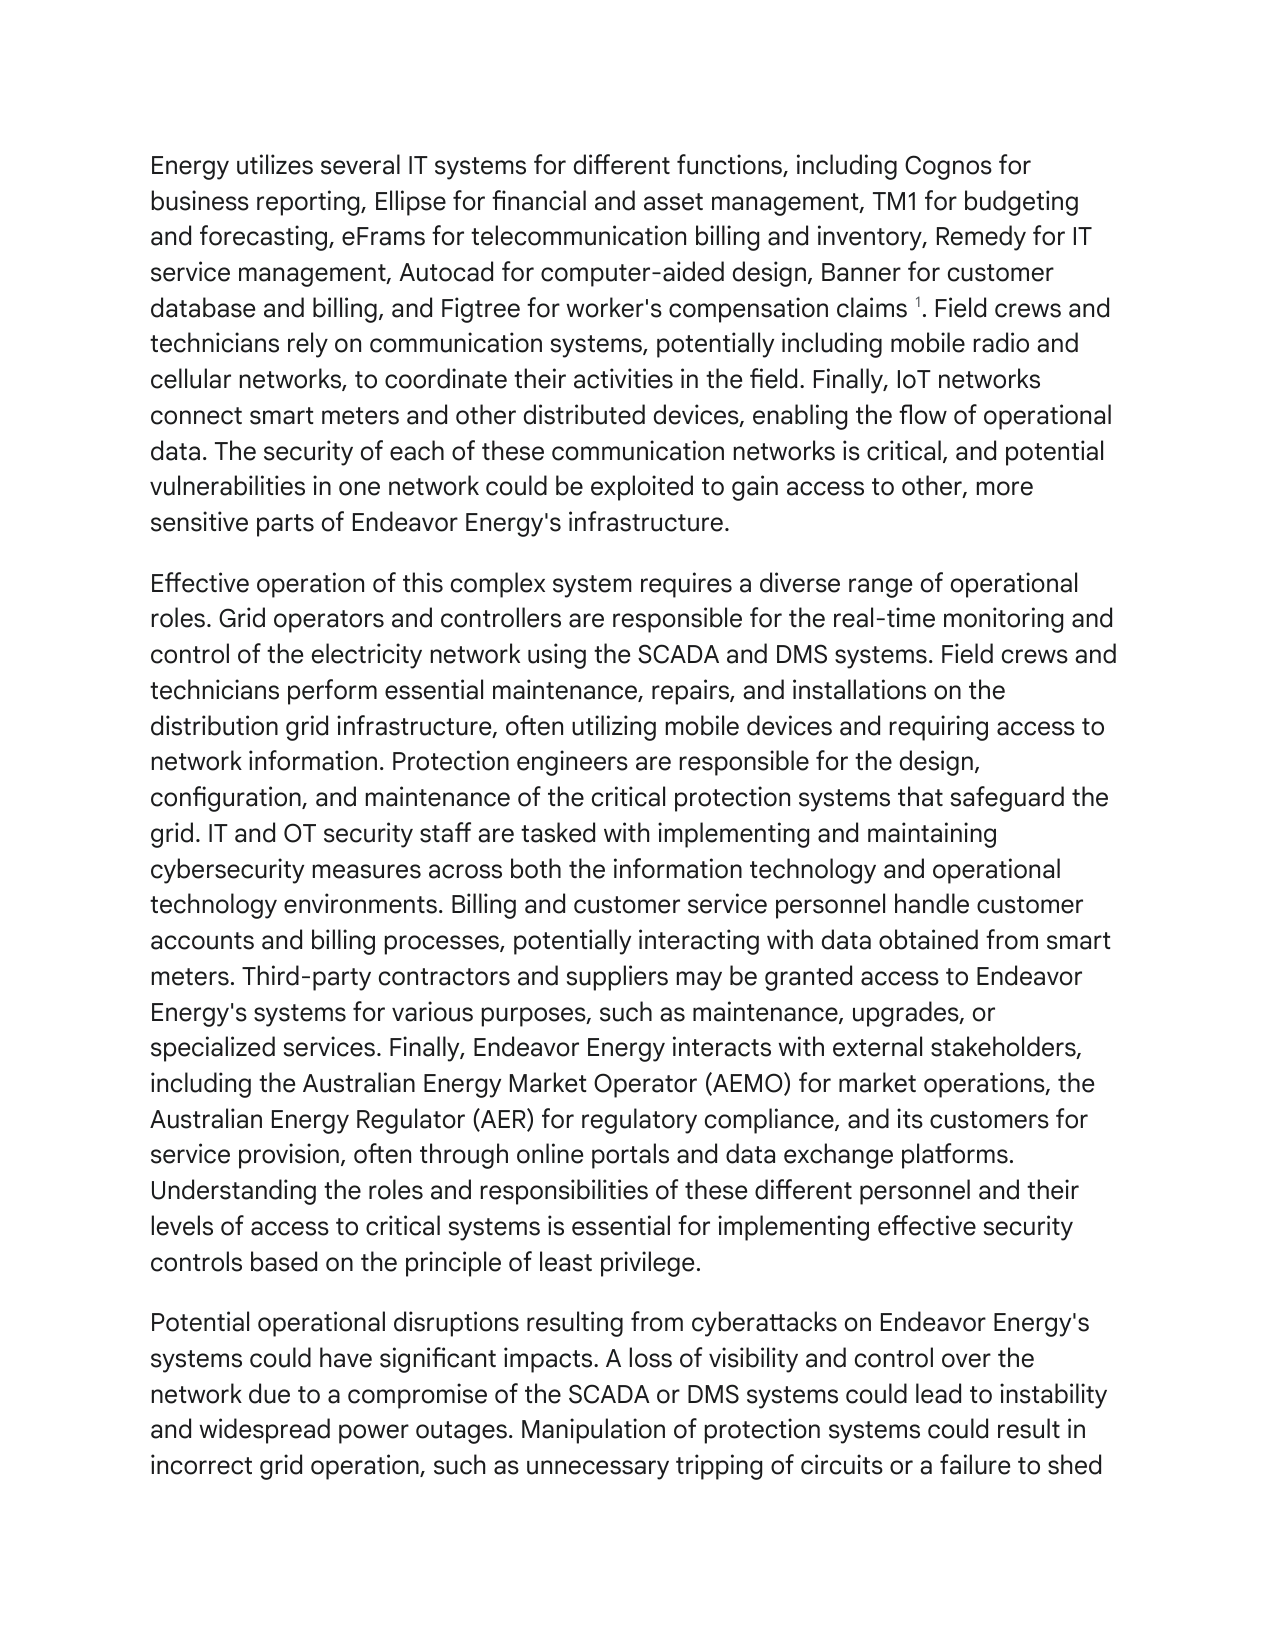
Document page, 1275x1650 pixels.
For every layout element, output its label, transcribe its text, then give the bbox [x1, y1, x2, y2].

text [150, 1308, 1125, 1482]
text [150, 150, 1125, 539]
text Effective operation of this complex system requires a diverse range of operational roles. Grid operators and controllers are responsible for the real-time monitoring and control of the electricity network using the SCADA and DMS systems. Field crews and technicians perform essential maintenance, repairs, and installations on the distribution grid infrastructure, often utilizing mobile devices and requiring access to network information. Protection engineers are responsible for the design, configuration, and maintenance of the critical protection systems that safeguard the grid. IT and OT security staff are tasked with implementing and maintaining cybersecurity measures across both the information technology and operational technology environments. Billing and customer service personnel handle customer accounts and billing processes, potentially interacting with data obtained from smart meters. Third-party contractors and suppliers may be granted access to Endeavor Energy's systems for various purposes, such as maintenance, upgrades, or specialized services. Finally, Endeavor Energy interacts with external stakeholders, including the Australian Energy Market Operator (AEMO) for market operations, the Australian Energy Regulator (AER) for regulatory compliance, and its customers for service provision, often through online portals and data exchange platforms. Understanding the roles and responsibilities of these different personnel and their levels of access to critical systems is essential for implementing effective security controls based on the principle of least privilege. [150, 568, 1125, 1278]
